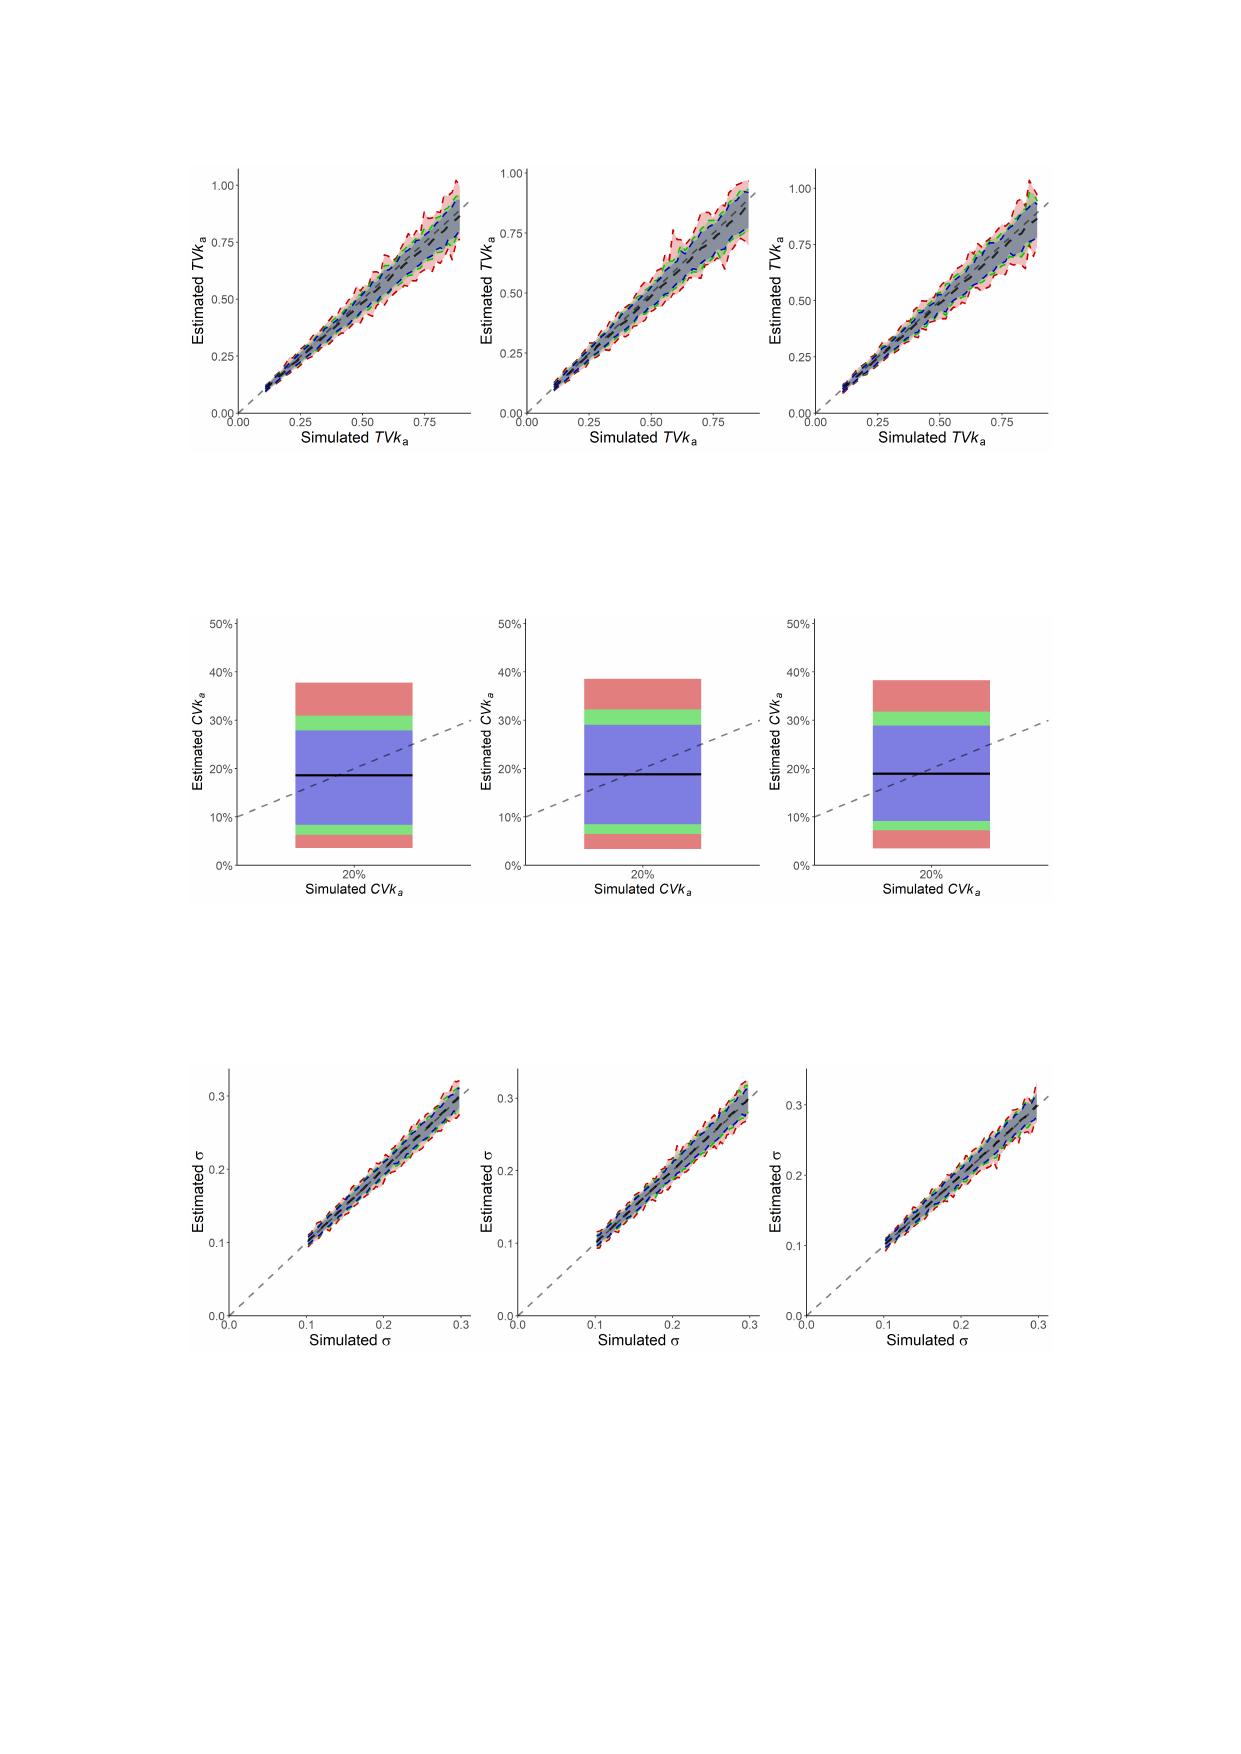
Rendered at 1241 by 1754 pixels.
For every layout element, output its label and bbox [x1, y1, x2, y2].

picture [187, 1064, 1053, 1353]
picture [187, 614, 1053, 903]
picture [187, 164, 1053, 453]
